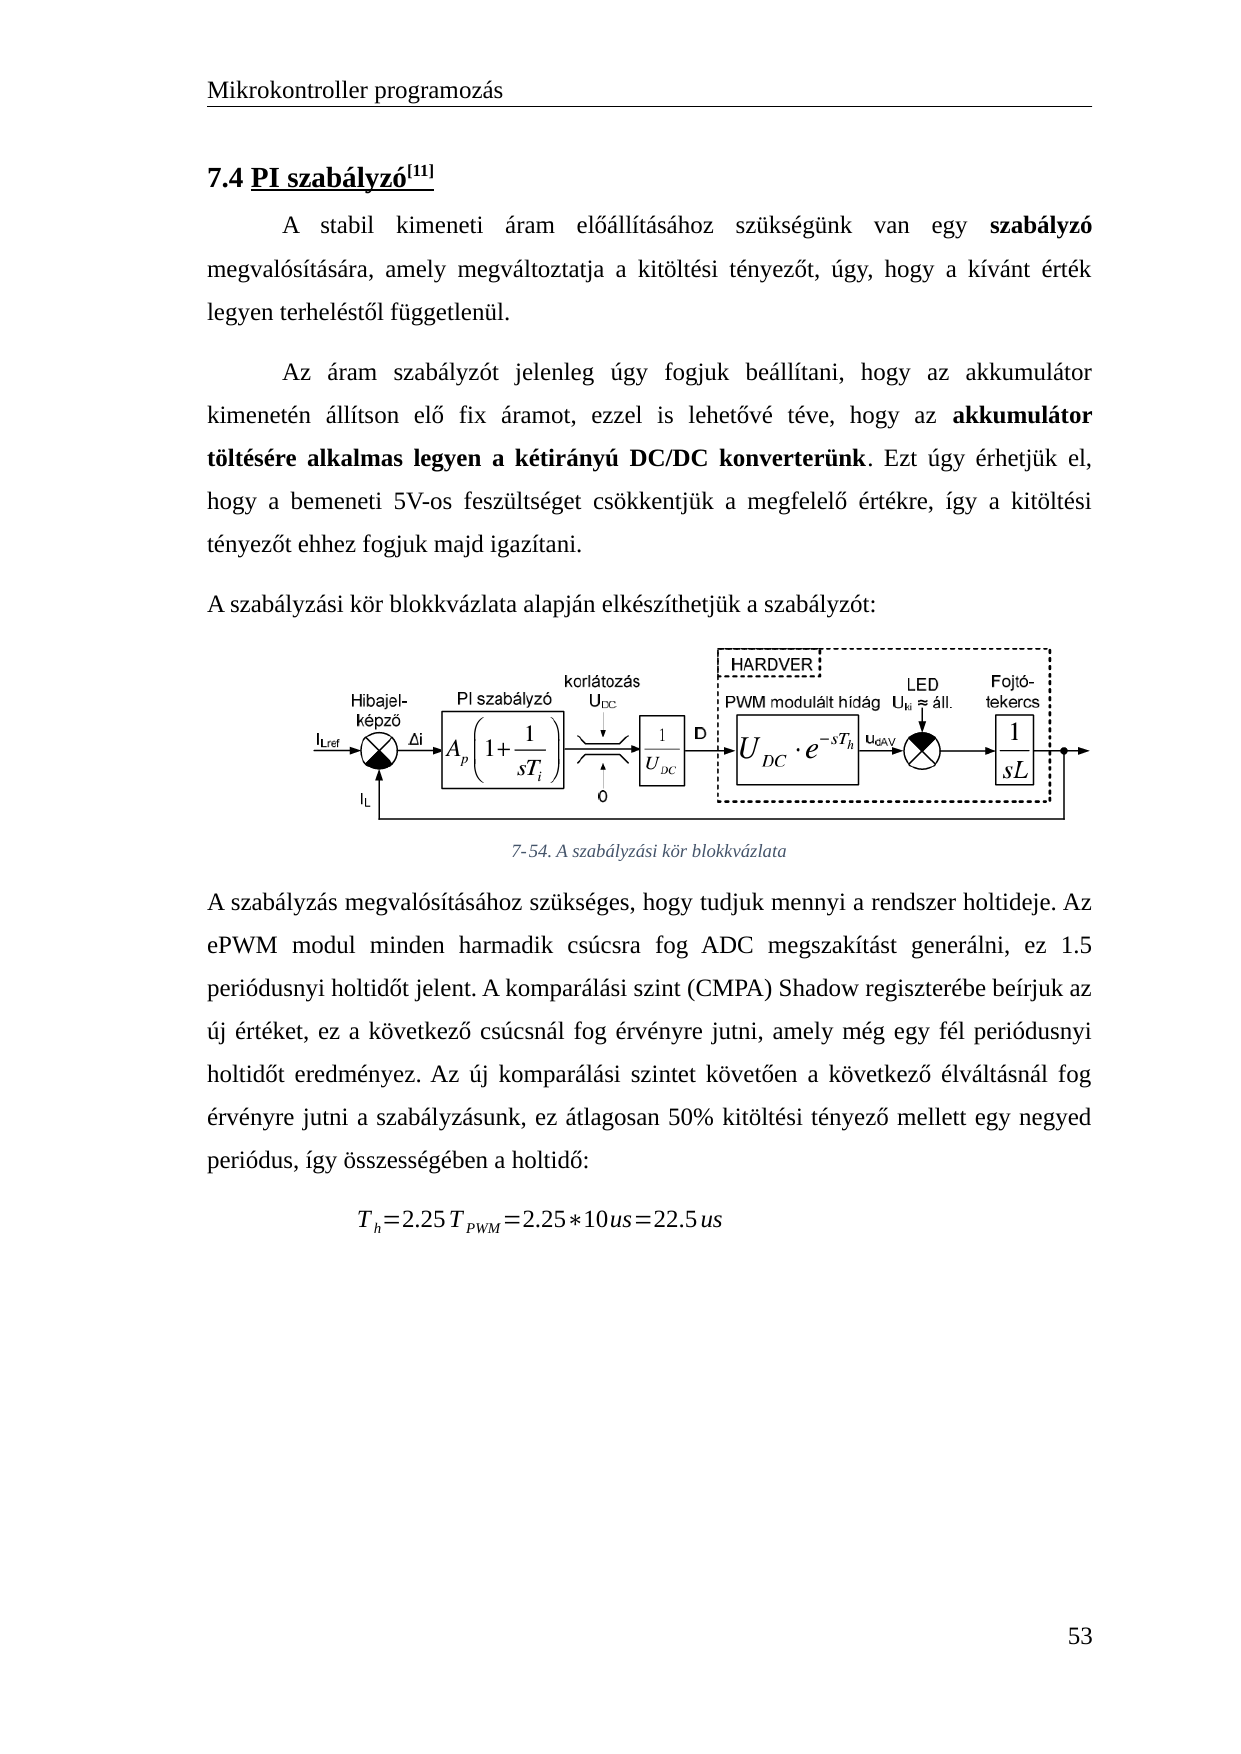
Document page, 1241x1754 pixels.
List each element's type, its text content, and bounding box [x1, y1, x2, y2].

text Az áram szabályzót jelenleg úgy fogjuk beállítani, hogy az akkumulátor kimenetén állítson elő fix áramot, ezzel is lehetővé téve, hogy az akkumulátor töltésére alkalmas legyen a kétirányú DC/DC konverterünk. Ezt úgy érhetjük el, hogy a bemeneti 5V-os feszültséget csökkentjük a megfelelő értékre, így a kitöltési tényezőt ehhez fogjuk majd igazítani. [207, 357, 1092, 558]
text A szabályzási kör blokkvázlata alapján elkészíthetjük a szabályzót: [207, 589, 1092, 618]
picture [281, 648, 1099, 826]
text A stabil kimeneti áram előállításához szükségünk van egy szabályzó megvalósítására, amely megváltoztatja a kitöltési tényezőt, úgy, hogy a kívánt érték legyen terheléstől függetlenül. [207, 211, 1092, 326]
subtitle PI szabályzó[10] [207, 160, 1092, 194]
text A szabályzás megvalósításához szükséges, hogy tudjuk mennyi a rendszer holtideje. Az ePWM modul minden harmadik csúcsra fog ADC megszakítást generálni, ez 1.5 periódusnyi holtidőt jelent. A komparálási szint (CMPA) Shadow regiszterébe beírjuk az új értéket, ez a következő csúcsnál fog érvényre jutni, amely még egy fél periódusnyi holtidőt eredményez. Az új komparálási szintet követően a következő élváltásnál fog érvényre jutni a szabályzásunk, ez átlagosan 50% kitöltési tényező mellett egy negyed periódus, így összességében a holtidő: [207, 887, 1092, 1174]
